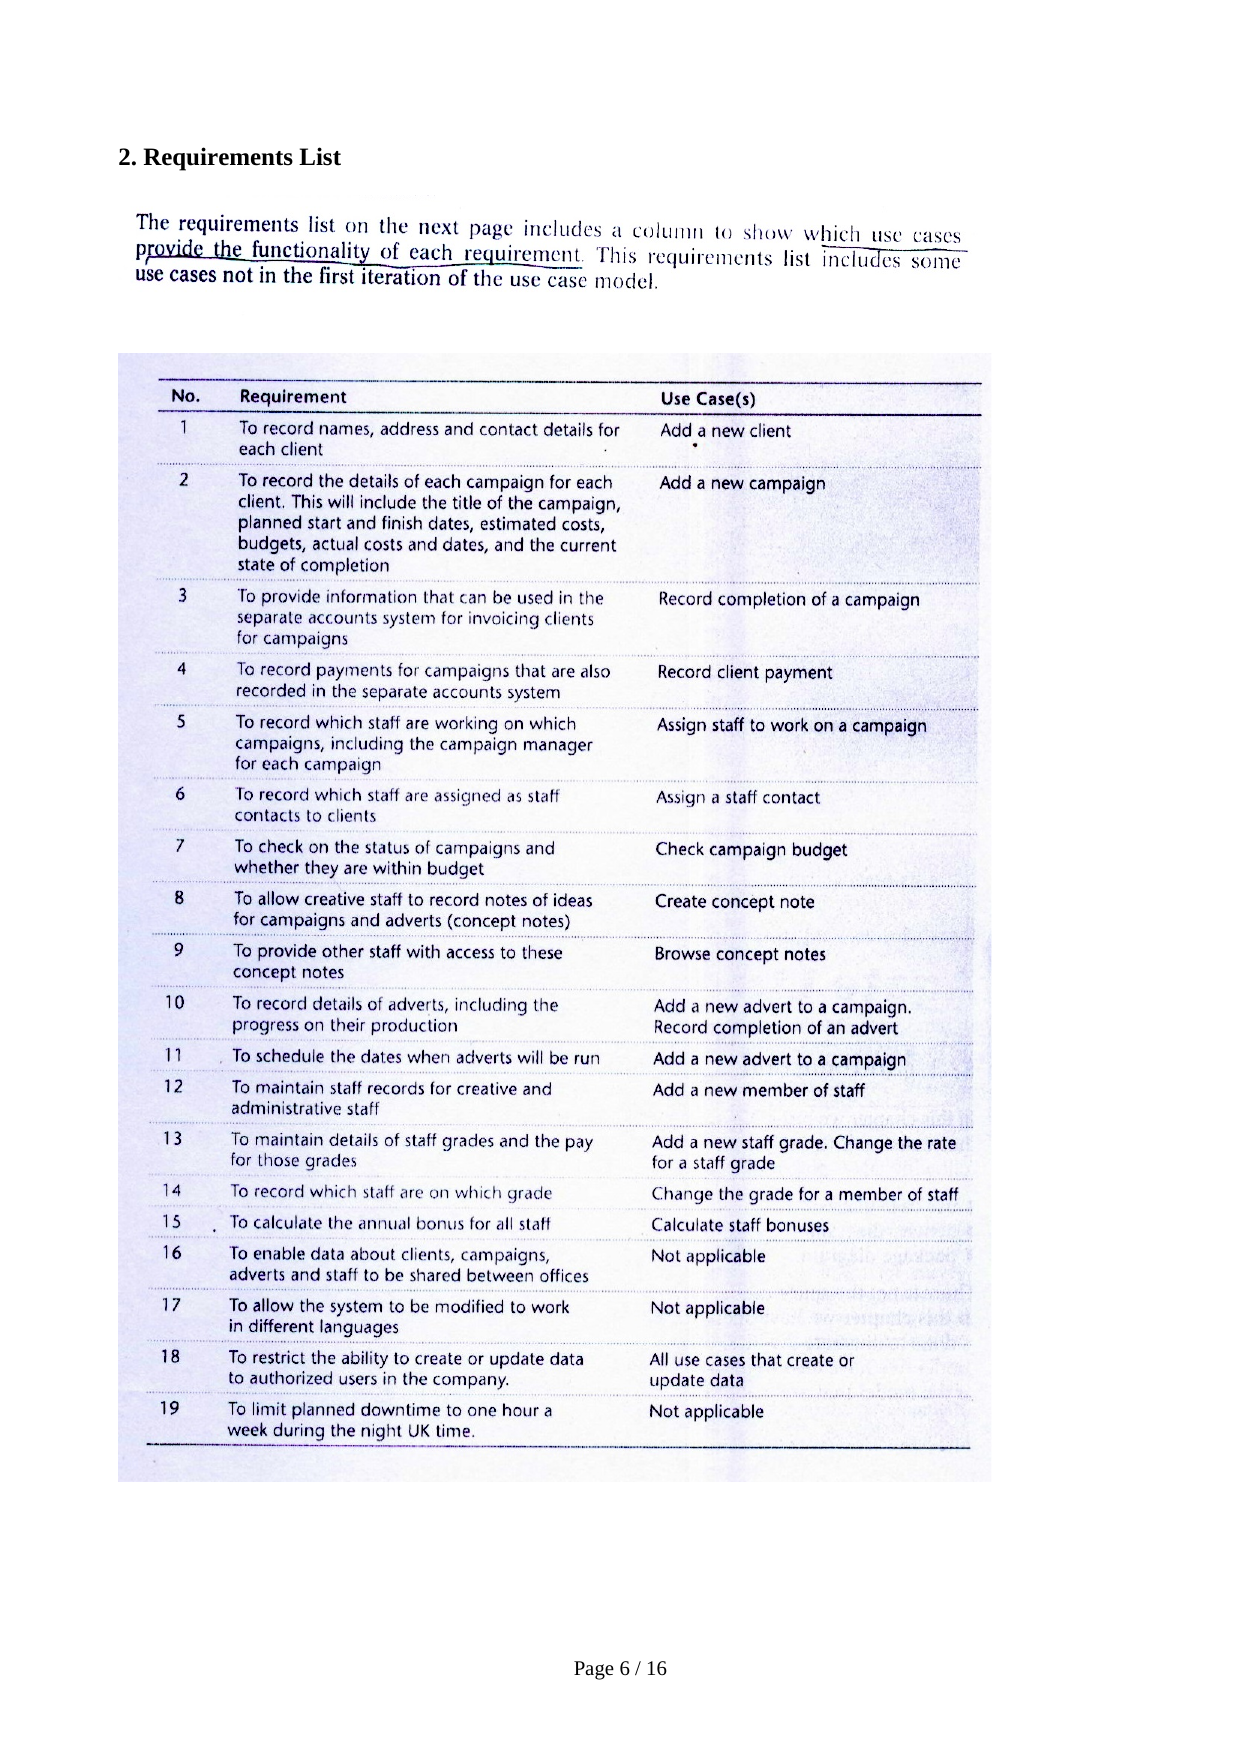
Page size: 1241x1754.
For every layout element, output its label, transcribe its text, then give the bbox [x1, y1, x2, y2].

picture [118, 195, 981, 330]
subtitle 2. Requirements List [118, 142, 1122, 171]
picture [118, 353, 992, 1482]
